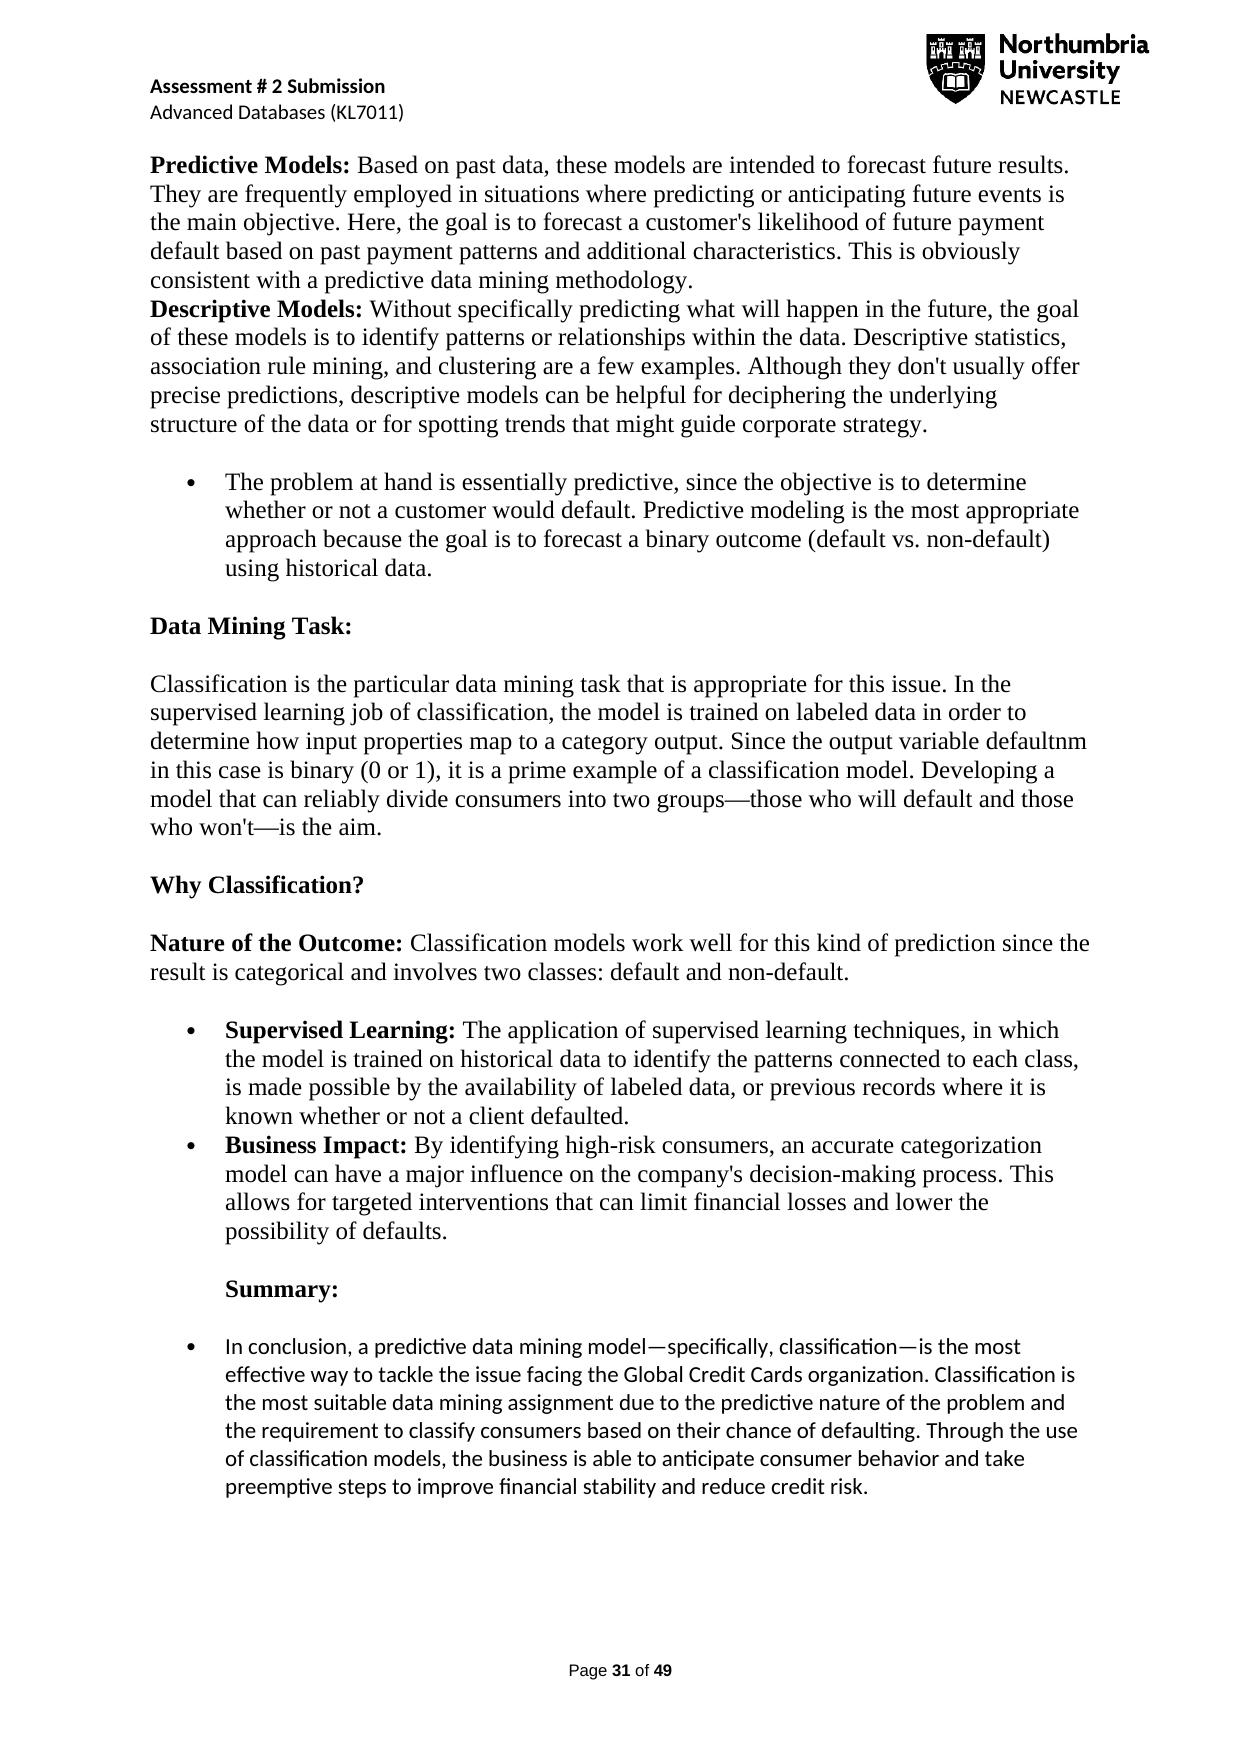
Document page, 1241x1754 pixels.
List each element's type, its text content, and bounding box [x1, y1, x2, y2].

picture [898, 6, 1178, 133]
text Classification is the particular data mining task that is appropriate for this issue. In the supervised learning job of classification, the model is trained on labeled data in order to determine how input properties map to a category output. Since the output variable defaultnm in this case is binary (0 or 1), it is a prime example of a classification model. Developing a model that can reliably divide consumers into two groups—those who will default and those who won't—is the aim. [150, 669, 1090, 841]
text Nature of the Outcome: Classification models work well for this kind of prediction since the result is categorical and involves two classes: default and non-default. [150, 928, 1090, 986]
text Summary: [225, 1274, 1090, 1303]
list Business Impact: By identifying high-risk consumers, an accurate categorization model can have a major influence on the company's decision-making process. This allows for targeted interventions that can limit financial losses and lower the possibility of defaults. [187, 1130, 1090, 1245]
text Predictive Models: Based on past data, these models are intended to forecast future results. They are frequently employed in situations where predicting or anticipating future events is the main objective. Here, the goal is to forecast a customer's likelihood of future payment default based on past payment patterns and additional characteristics. This is obviously consistent with a predictive data mining methodology. [150, 150, 1090, 294]
list Supervised Learning: The application of supervised learning techniques, in which the model is trained on historical data to identify the patterns connected to each class, is made possible by the availability of labeled data, or previous records where it is known whether or not a client defaulted. [187, 1015, 1090, 1130]
list In conclusion, a predictive data mining model—specifically, classification—is the most effective way to tackle the issue facing the Global Credit Cards organization. Classification is the most suitable data mining assignment due to the predictive nature of the problem and the requirement to classify consumers based on their chance of defaulting. Through the use of classification models, the business is able to anticipate consumer behavior and take preemptive steps to improve financial stability and reduce credit risk. [187, 1332, 1090, 1500]
text Why Classification? [150, 870, 1090, 899]
text Data Mining Task: [150, 611, 1090, 639]
list The problem at hand is essentially predictive, since the objective is to determine whether or not a customer would default. Predictive modeling is the most appropriate approach because the goal is to forecast a binary outcome (default vs. non-default) using historical data. [187, 467, 1090, 582]
text Descriptive Models: Without specifically predicting what will happen in the future, the goal of these models is to identify patterns or relationships within the data. Descriptive statistics, association rule mining, and clustering are a few examples. Although they don't usually offer precise predictions, descriptive models can be helpful for deciphering the underlying structure of the data or for spotting trends that might guide corporate strategy. [150, 294, 1090, 437]
